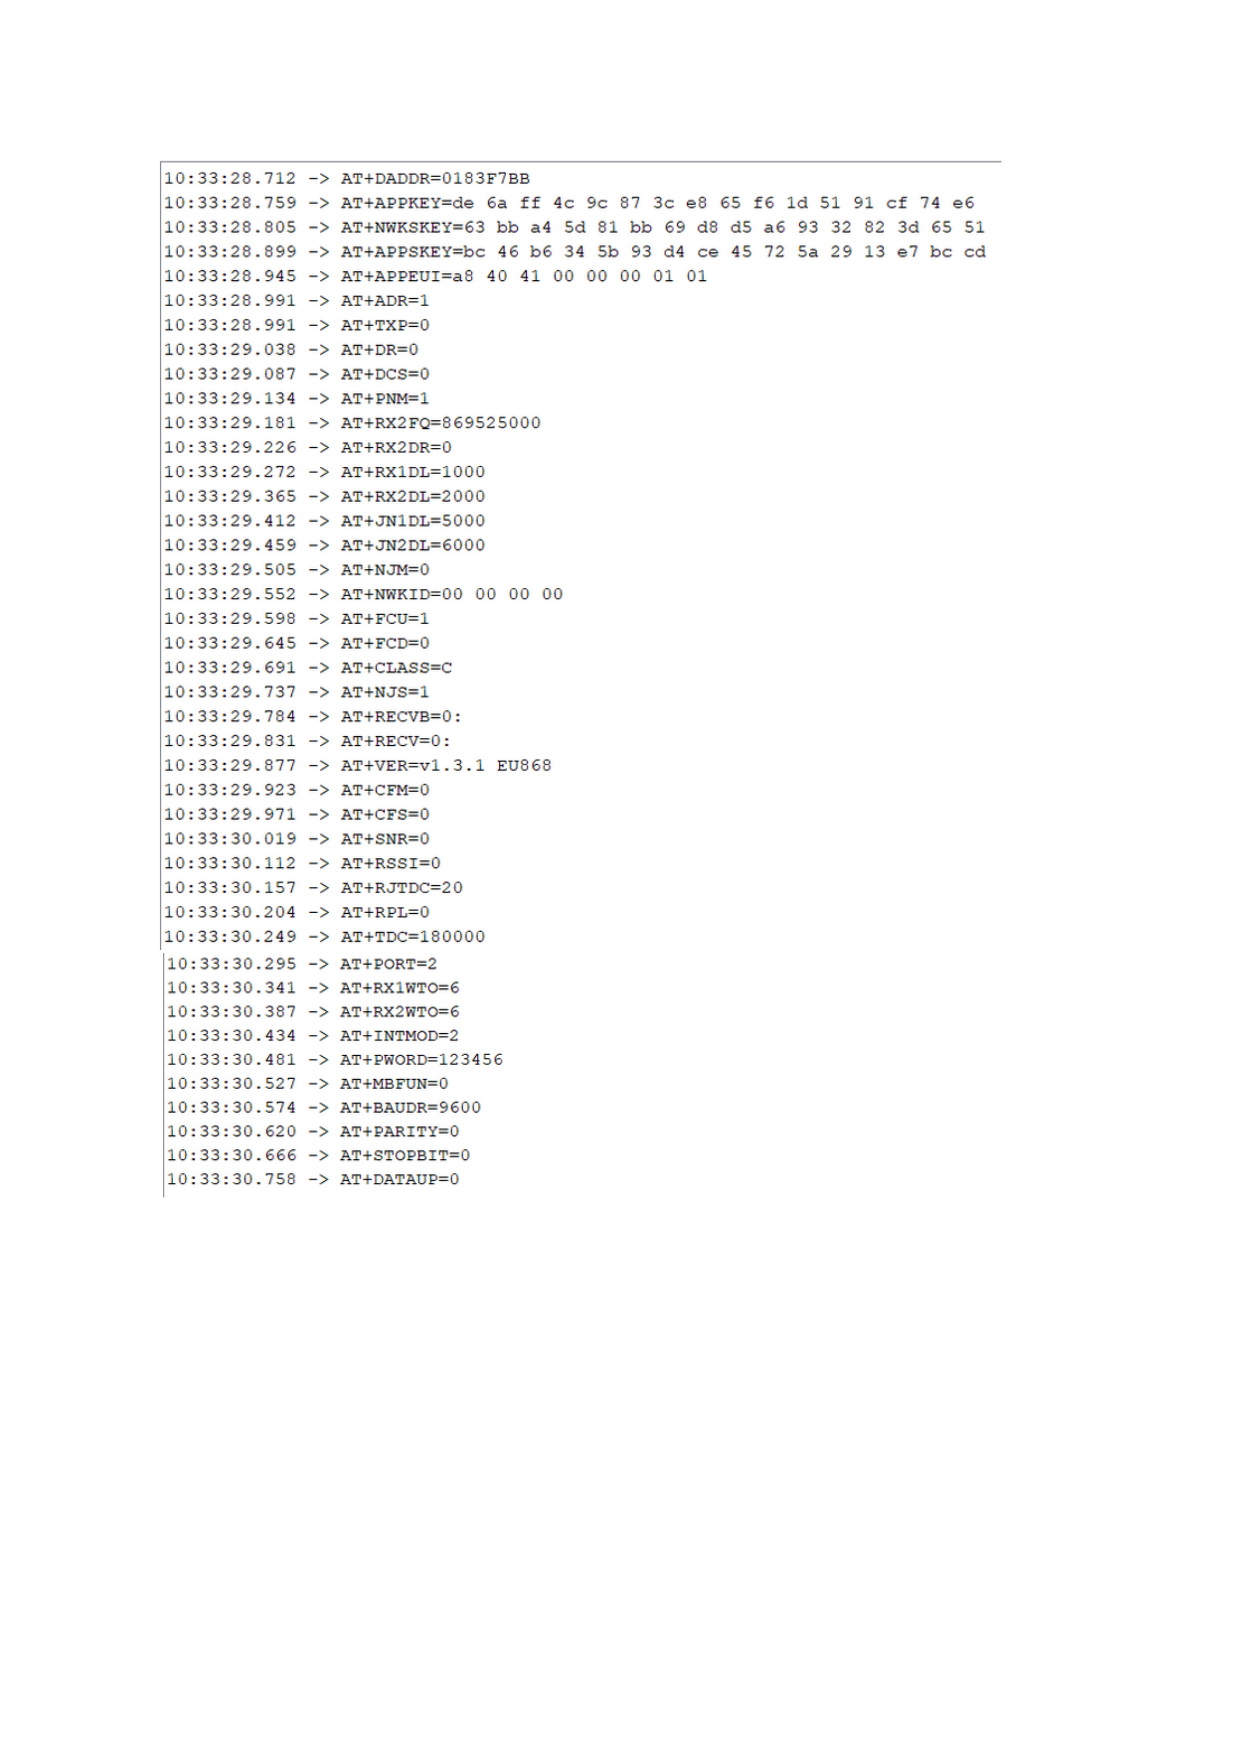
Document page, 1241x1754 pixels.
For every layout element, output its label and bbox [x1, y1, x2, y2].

picture [150, 150, 1091, 950]
picture [150, 953, 1091, 1204]
